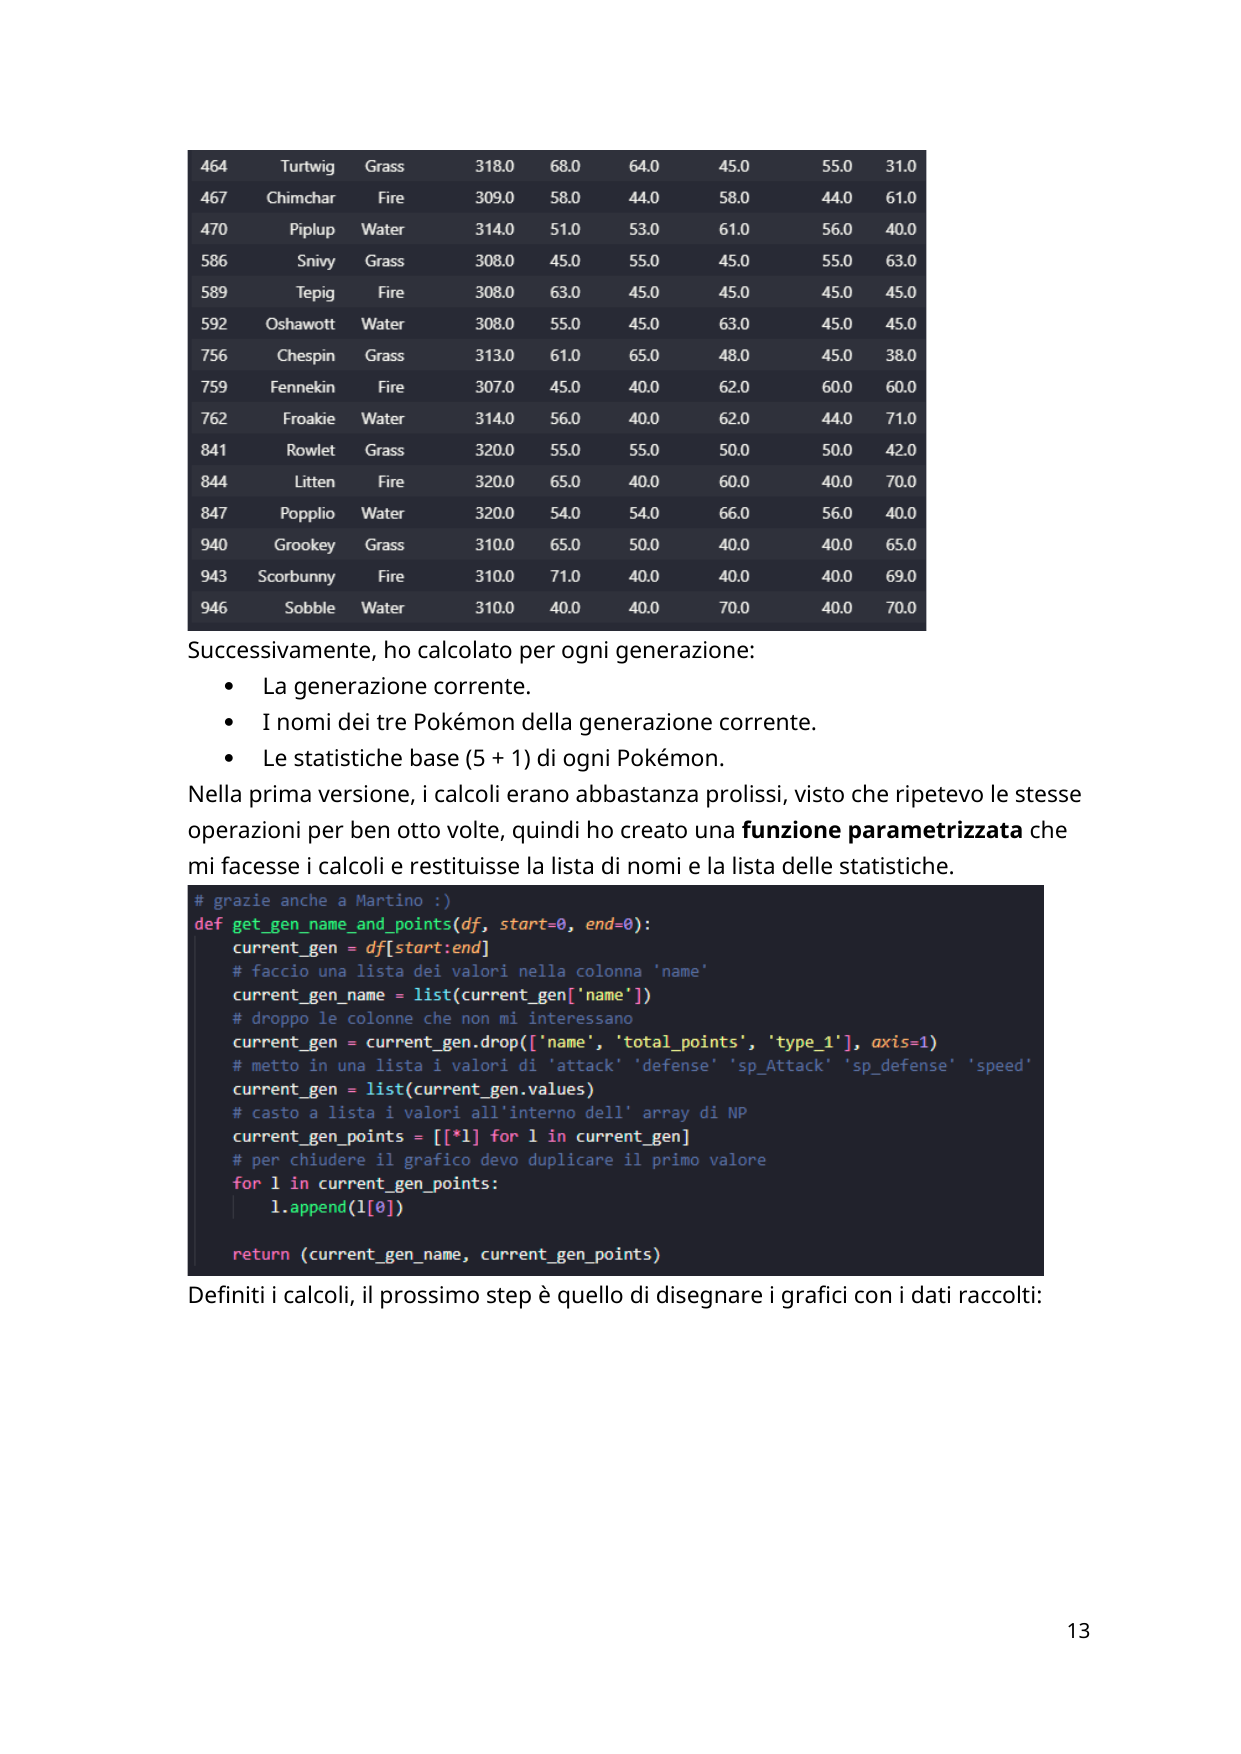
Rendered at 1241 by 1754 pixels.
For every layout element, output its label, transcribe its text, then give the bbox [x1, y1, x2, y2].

text Nella prima versione, i calcoli erano abbastanza prolissi, visto che ripetevo le stesse operazioni per ben otto volte, quindi ho creato una funzione parametrizzata che mi facesse i calcoli e restituisse la lista di nomi e la lista delle statistiche. [187, 778, 1094, 881]
text Definiti i calcoli, il prossimo step è quello di disegnare i grafici con i dati raccolti: [187, 1279, 1094, 1310]
list Le statistiche base (5 + 1) di ogni Pokémon. [225, 742, 1094, 773]
text Successivamente, ho calcolato per ogni generazione: [187, 634, 1094, 665]
picture [187, 885, 1044, 1276]
list La generazione corrente. [225, 670, 1094, 701]
list I nomi dei tre Pokémon della generazione corrente. [225, 706, 1094, 737]
picture [187, 150, 927, 631]
